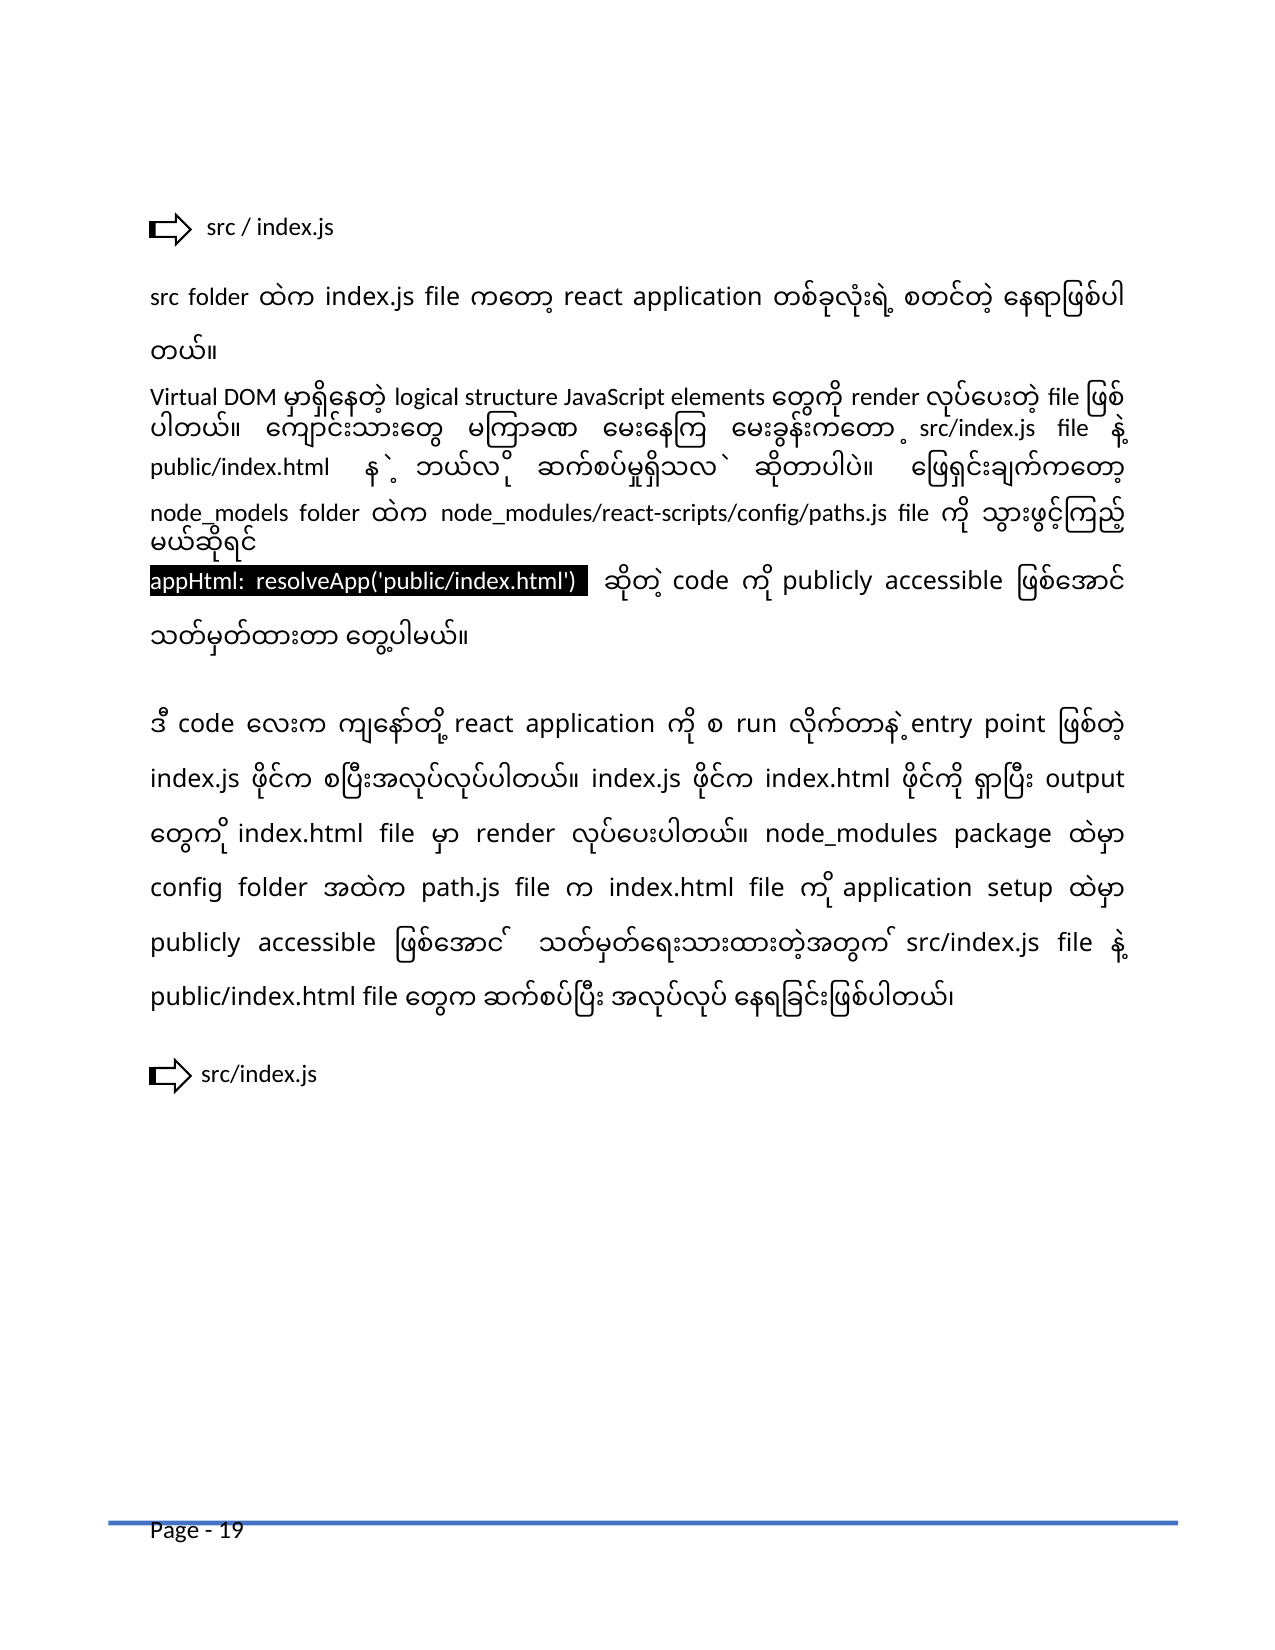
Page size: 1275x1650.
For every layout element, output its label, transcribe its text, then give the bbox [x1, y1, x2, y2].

text ဒီ code လေးက ကျနော်တို့ react application ကို စ run လိုက်တာနဲ့ entry point ဖြစ်တဲ့ index.js ဖိုင်က စပြီးအလုပ်လုပ်ပါတယ်။ index.js ဖိုင်က index.html ဖိုင်ကို ရှာပြီး output တွေကို index.html file မှာ render လုပ်ပေးပါတယ်။ node_modules package ထဲမှာ config folder အထဲက path.js file က index.html file ကို application setup ထဲမှာ publicly accessible ဖြစ်အောင် သတ်မှတ်ရေးသားထားတဲ့အတွက် src/index.js file နဲ့ public/index.html file တွေက ဆက်စပ်ပြီး အလုပ်လုပ် နေရခြင်းဖြစ်ပါတယ်၊ [150, 700, 1125, 1027]
text src / index.js [150, 211, 1125, 242]
text src/index.js [176, 1058, 1125, 1088]
text src folder ထဲက index.js file ကတော့ react application တစ်ခုလုံးရဲ့ စတင်တဲ့ နေရာဖြစ်ပါတယ်။ [150, 272, 1125, 381]
text appHtml: resolveApp('public/index.html') cဆိုတဲ့ code ကို publicly accessible ဖြစ်အောင် သတ်မှတ်ထားတာ တွေ့ပါမယ်။ [150, 557, 1125, 666]
text Virtual DOM မှာရှိနေတဲ့ logical structure JavaScript elements တွေကို render လုပ်ပေးတဲ့ file ဖြစ်ပါတယ်။ ကျောင်းသားတွေ မကြာခဏ မေးနေကြ မေးခွန်းကတော့ src/index.js file နဲ့ public/index.html နဲ့ ဘယ်လို ဆက်စပ်မှုရှိသလဲ ဆိုတာပါပဲ။ ဖြေရှင်းချက်ကတော့ node_models folder ထဲက node_modules/react-scripts/config/paths.js file ကို သွားဖွင့်ကြည့်မယ်ဆိုရင် [150, 381, 1125, 557]
